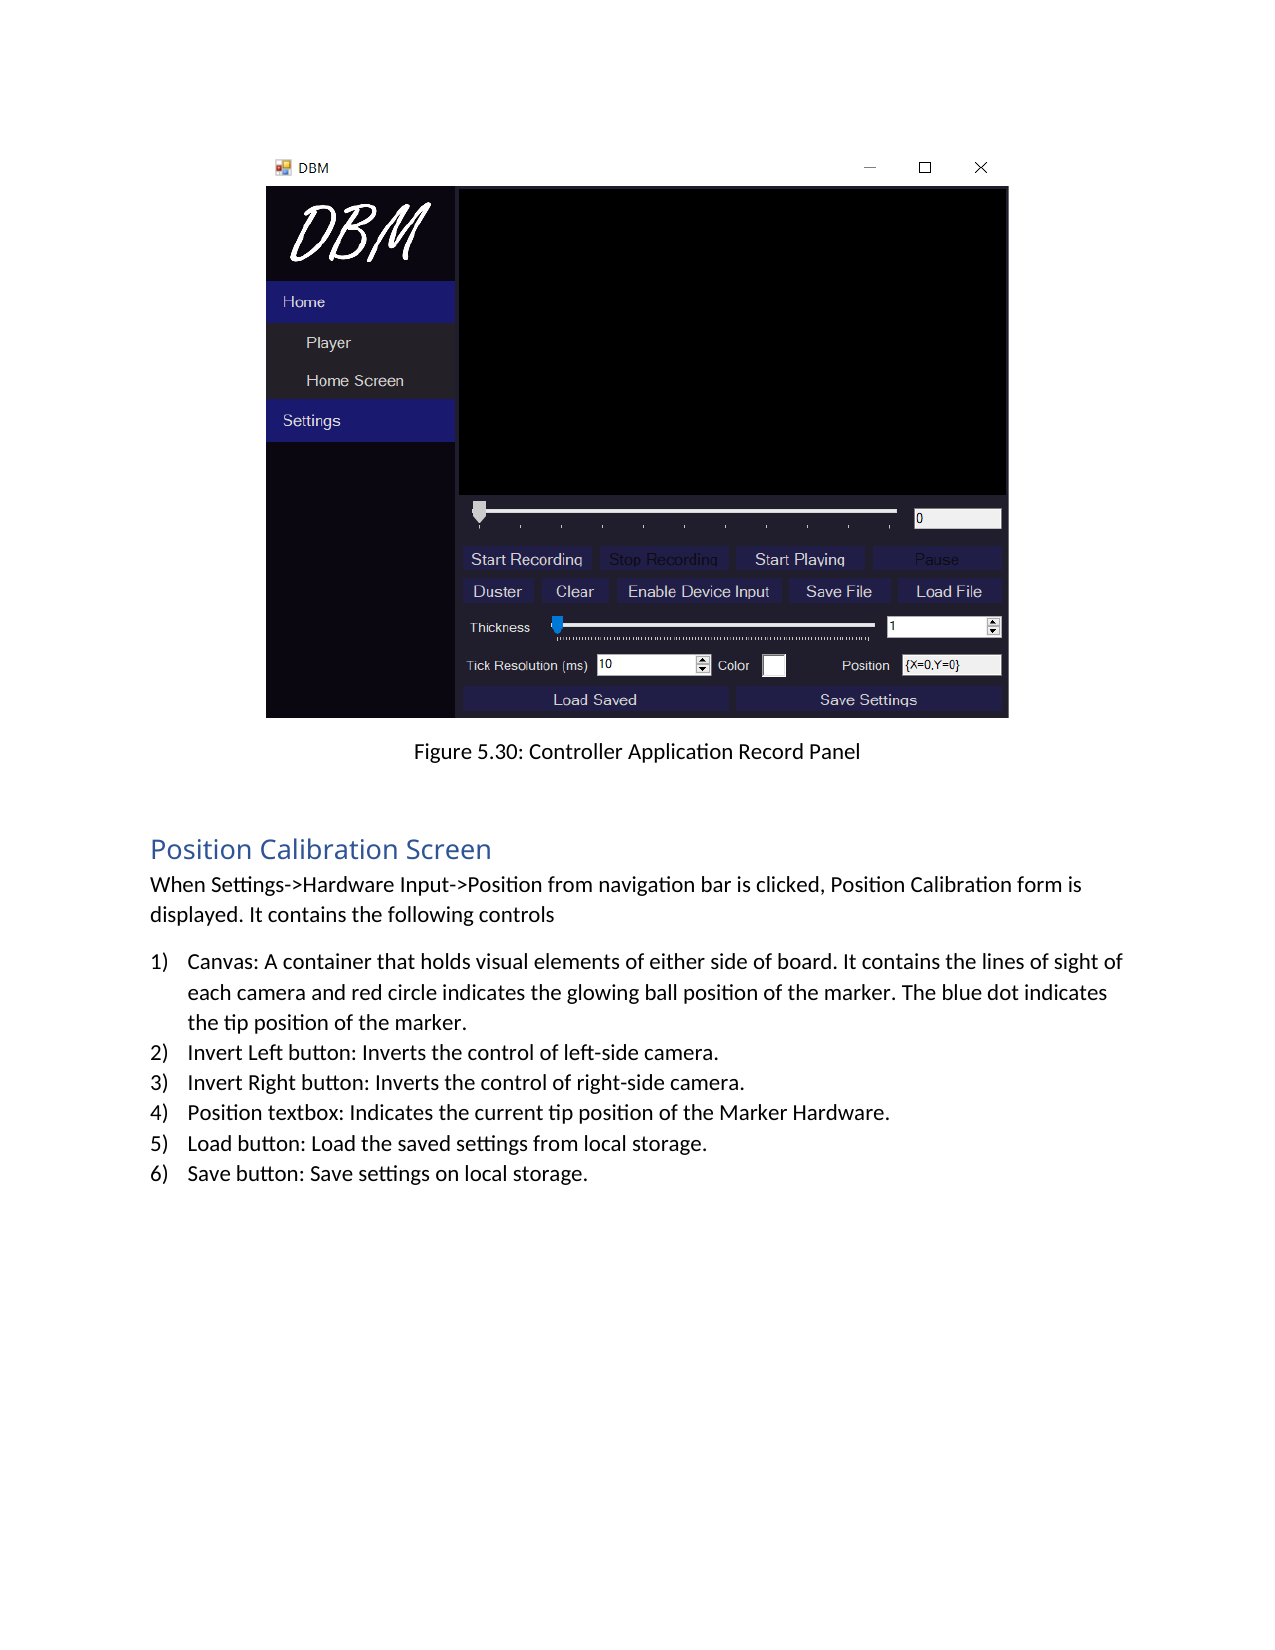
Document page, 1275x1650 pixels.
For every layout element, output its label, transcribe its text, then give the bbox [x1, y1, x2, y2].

picture [266, 150, 1009, 718]
list Invert Right button: Inverts the control of right-side camera. [150, 1068, 1125, 1096]
list Position textbox: Indicates the current tip position of the Marker Hardware. [150, 1098, 1125, 1127]
list Save button: Save settings on local storage. [150, 1159, 1125, 1187]
text When Settings->Hardware Input->Position from navigation bar is clicked, Position Calibration form is displayed. It contains the following controls [150, 870, 1125, 929]
subtitle Position Calibration Screen [150, 831, 1125, 867]
list Load button: Load the saved settings from local storage. [150, 1129, 1125, 1157]
list Invert Left button: Inverts the control of left-side camera. [150, 1038, 1125, 1066]
text Figure 5.30: Controller Application Record Panel [150, 737, 1125, 765]
list Canvas: A container that holds visual elements of either side of board. It contains the lines of sight of each camera and red circle indicates the glowing ball position of the marker. The blue dot indicates the tip position of the marker. [150, 947, 1125, 1036]
